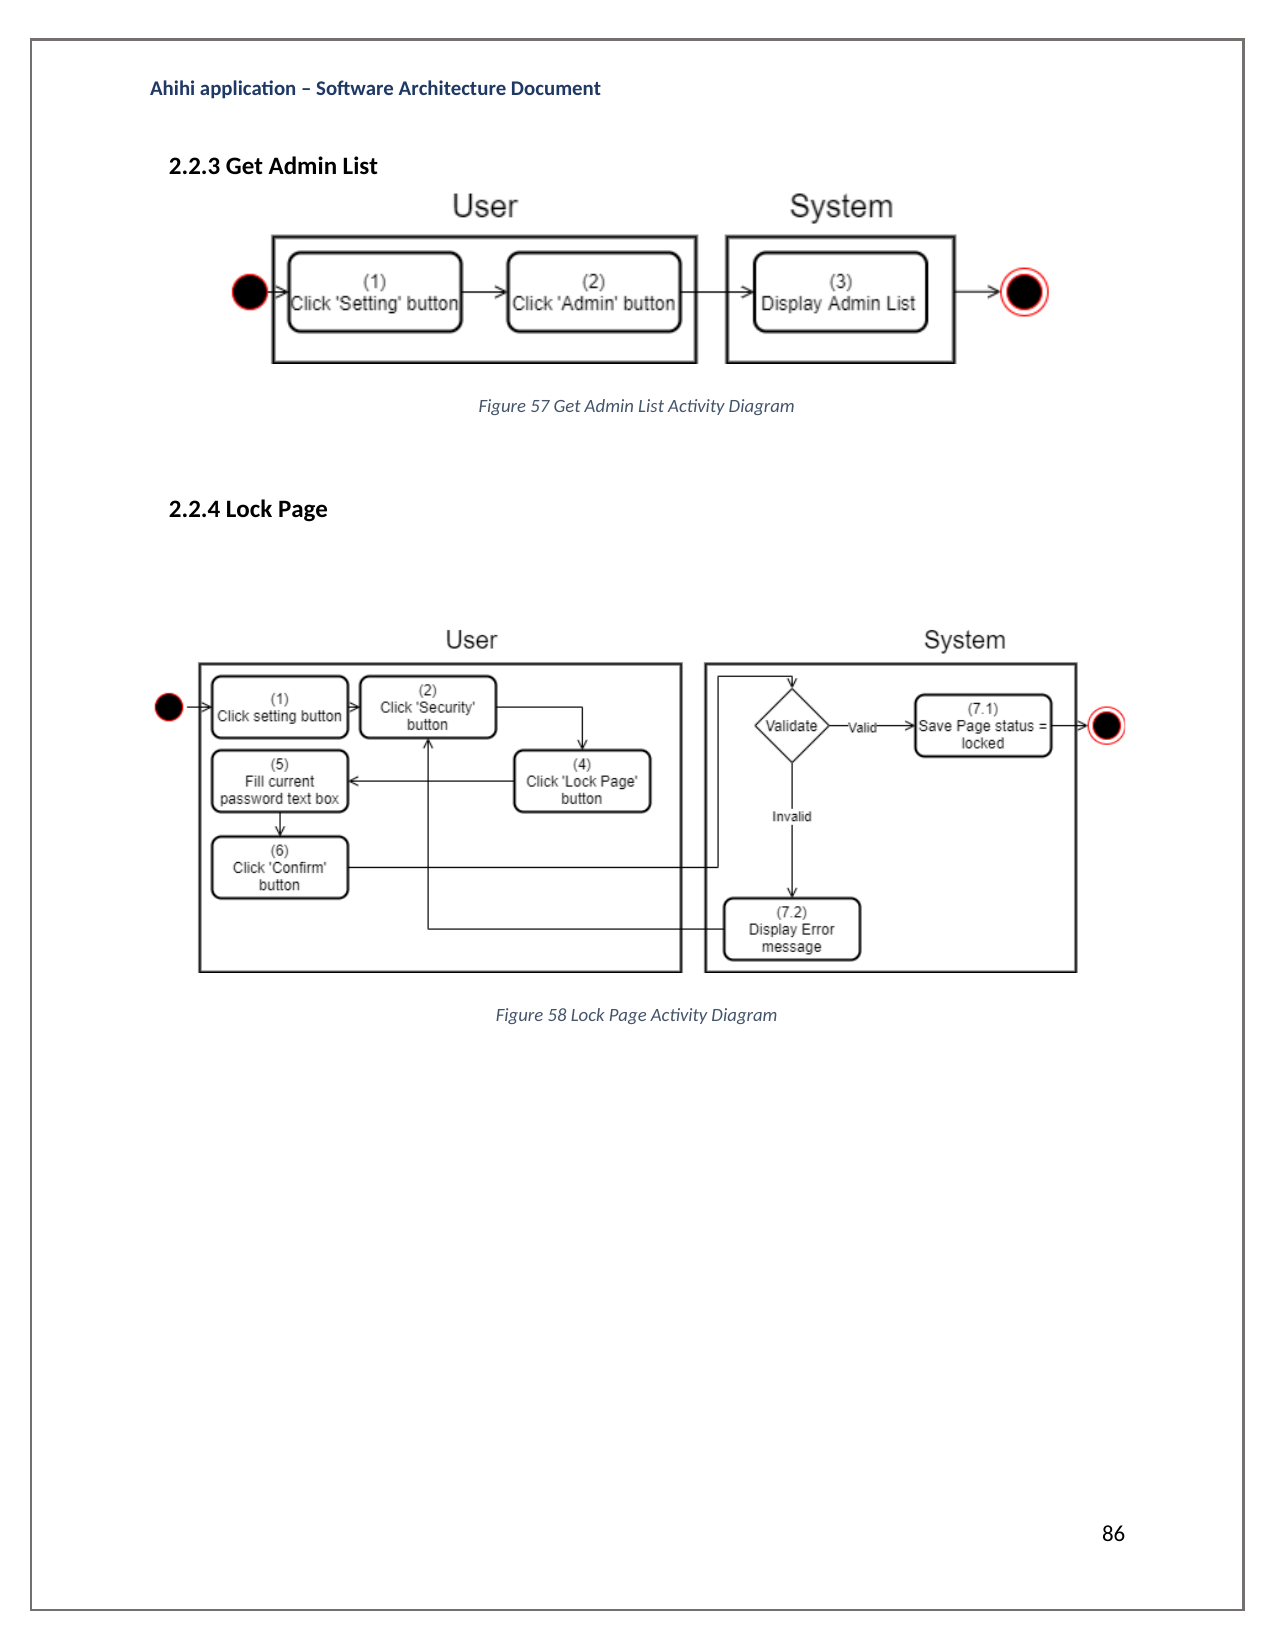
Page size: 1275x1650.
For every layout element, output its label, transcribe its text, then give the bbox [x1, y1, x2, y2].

picture [226, 187, 1049, 364]
subtitle 2.2.3 Get Admin List [150, 150, 1125, 181]
picture [150, 624, 1125, 973]
subtitle 2.2.4 Lock Page [150, 493, 1125, 524]
